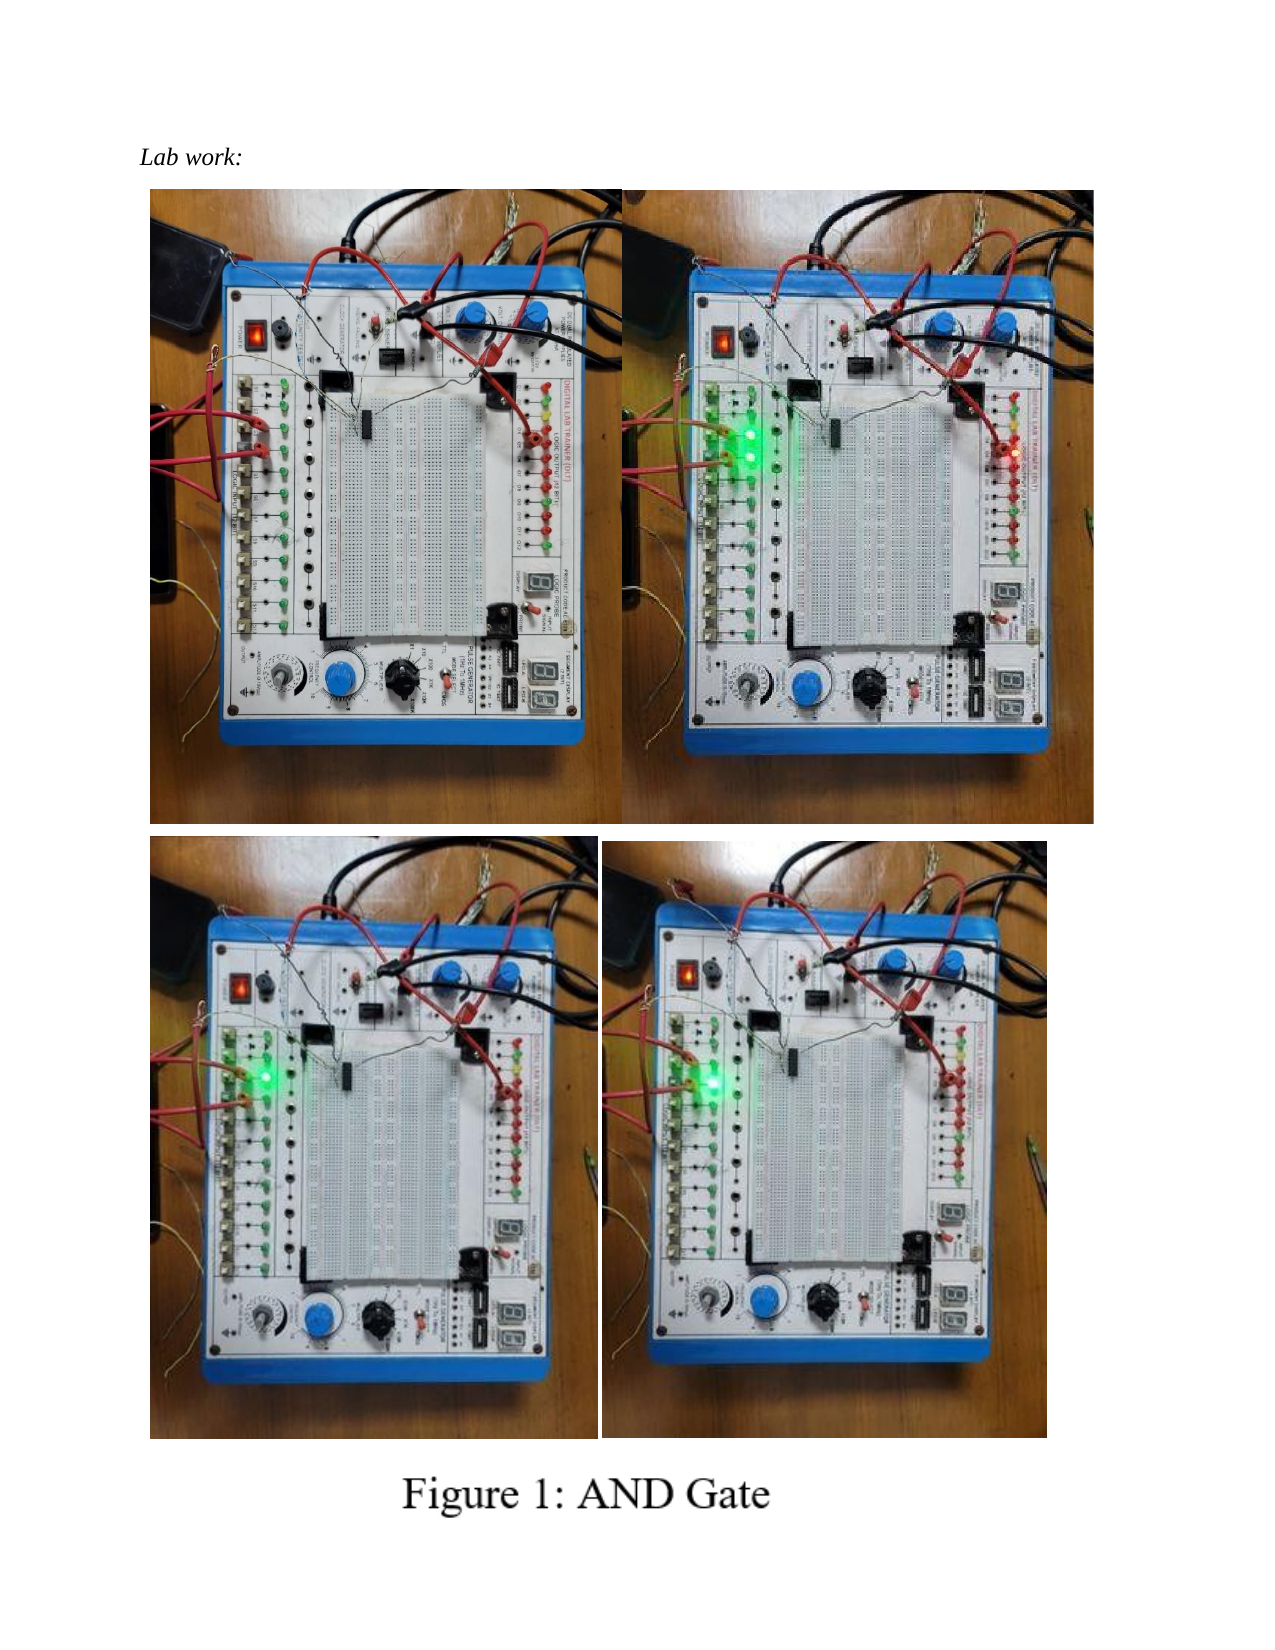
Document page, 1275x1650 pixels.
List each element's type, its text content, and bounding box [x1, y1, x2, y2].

picture [602, 841, 1047, 1438]
picture [150, 836, 598, 1439]
picture [150, 189, 1094, 824]
subtitle Lab work: [139, 142, 1187, 170]
picture [390, 1455, 788, 1540]
